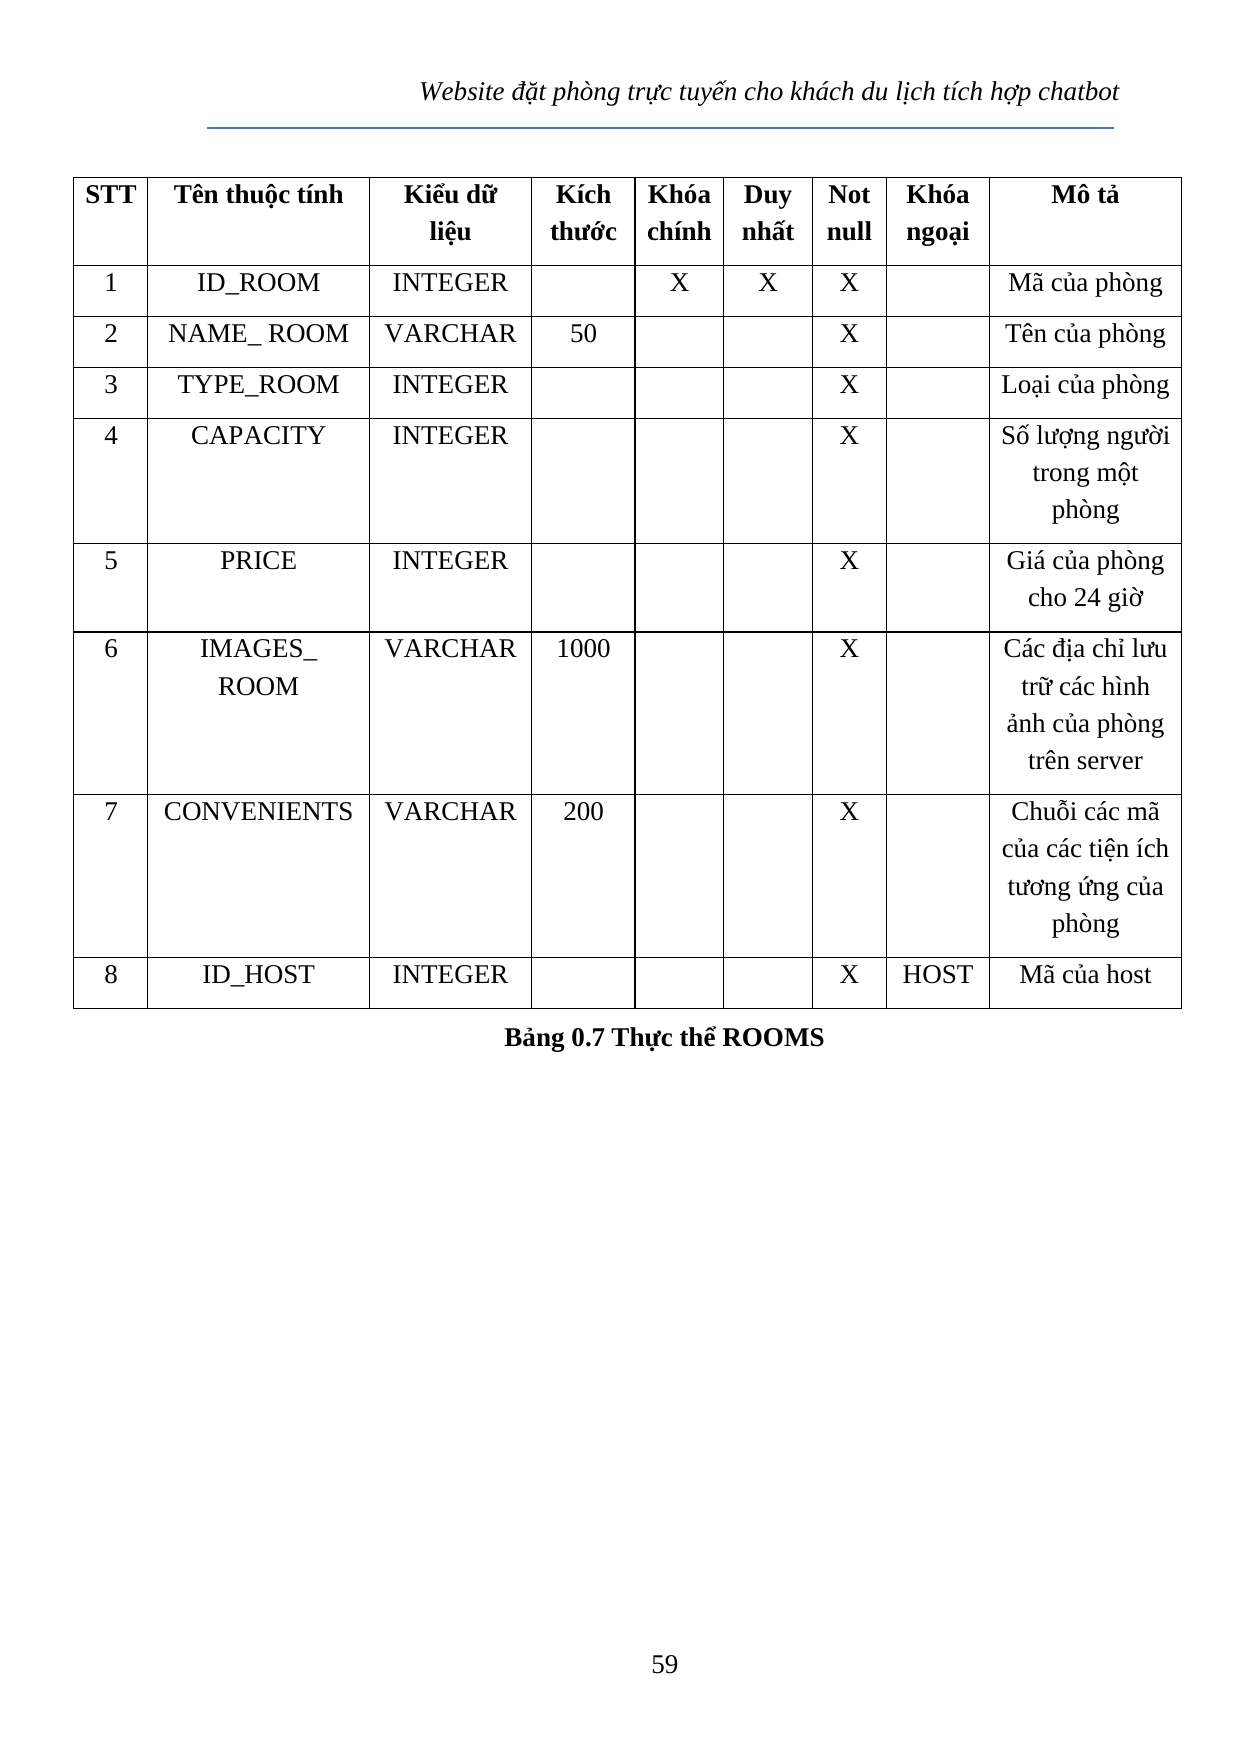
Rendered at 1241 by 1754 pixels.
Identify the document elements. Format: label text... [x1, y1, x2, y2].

table_cell Số lượng người trong một phòng [990, 419, 1181, 543]
table_cell [636, 633, 723, 794]
table_cell 2 [74, 317, 147, 367]
table_cell INTEGER [370, 266, 531, 316]
table_cell Loại của phòng [990, 368, 1181, 418]
table_cell Các địa chỉ lưu trữ các hình ảnh của phòng trên server [990, 633, 1181, 794]
table_cell [724, 368, 812, 418]
table_cell 1 [74, 266, 147, 316]
table_header Kích thước [532, 178, 634, 265]
table_cell TYPE_ROOM [148, 368, 369, 418]
table_cell X [813, 958, 886, 1008]
table_cell [724, 317, 812, 367]
table_cell X [636, 266, 723, 316]
table_cell 50 [532, 317, 634, 367]
table_cell [532, 544, 634, 631]
table_cell INTEGER [370, 958, 531, 1008]
table_cell X [813, 633, 886, 794]
table_cell VARCHAR [370, 317, 531, 367]
table_cell 7 [74, 795, 147, 957]
table_cell [636, 317, 723, 367]
table_cell [724, 419, 812, 543]
table_header Khóa chính [636, 178, 723, 265]
table_cell [724, 544, 812, 631]
table_cell INTEGER [370, 368, 531, 418]
table_cell [532, 419, 634, 543]
table_cell 4 [74, 419, 147, 543]
table_cell [724, 795, 812, 957]
table_cell [887, 633, 989, 794]
table_header Kiểu dữ liệu [370, 178, 531, 265]
table_cell Mã của host [990, 958, 1181, 1008]
table_cell [532, 958, 634, 1008]
table_cell CONVENIENTS [148, 795, 369, 957]
table_header Duy nhất [724, 178, 812, 265]
table_header Khóa ngoại [887, 178, 989, 265]
table_cell X [724, 266, 812, 316]
table_cell [532, 368, 634, 418]
table_cell [724, 633, 812, 794]
table_cell HOST [887, 958, 989, 1008]
table_cell Tên của phòng [990, 317, 1181, 367]
table_cell X [813, 795, 886, 957]
table_cell ID_ROOM [148, 266, 369, 316]
table_cell 6 [74, 633, 147, 794]
table_cell [636, 368, 723, 418]
table_cell NAME_ ROOM [148, 317, 369, 367]
table_cell 5 [74, 544, 147, 631]
table_cell [887, 368, 989, 418]
table_cell X [813, 266, 886, 316]
table_header Mô tả [990, 178, 1181, 265]
table_cell Giá của phòng cho 24 giờ [990, 544, 1181, 631]
table_cell [887, 795, 989, 957]
table_cell Mã của phòng [990, 266, 1181, 316]
table_cell [636, 958, 723, 1008]
table_cell [887, 317, 989, 367]
table_cell [724, 958, 812, 1008]
table_cell [887, 419, 989, 543]
table_cell VARCHAR [370, 633, 531, 794]
table_header Tên thuộc tính [148, 178, 369, 265]
table_cell ID_HOST [148, 958, 369, 1008]
table_cell X [813, 317, 886, 367]
table_cell [532, 266, 634, 316]
table_cell [636, 544, 723, 631]
table_cell 3 [74, 368, 147, 418]
table_cell INTEGER [370, 544, 531, 631]
table_cell [887, 544, 989, 631]
table_cell X [813, 368, 886, 418]
table_cell X [813, 544, 886, 631]
table_cell 8 [74, 958, 147, 1008]
table_cell [887, 266, 989, 316]
table_cell 1000 [532, 633, 634, 794]
table_cell 200 [532, 795, 634, 957]
table_cell PRICE [148, 544, 369, 631]
table_header STT [74, 178, 147, 265]
table_cell X [813, 419, 886, 543]
table_cell VARCHAR [370, 795, 531, 957]
table_cell [636, 795, 723, 957]
table_cell INTEGER [370, 419, 531, 543]
table_cell IMAGES_ ROOM [148, 633, 369, 794]
table_cell [636, 419, 723, 543]
table_cell CAPACITY [148, 419, 369, 543]
table_cell Chuỗi các mã của các tiện ích tương ứng của phòng [990, 795, 1181, 957]
table_header Not null [813, 178, 886, 265]
